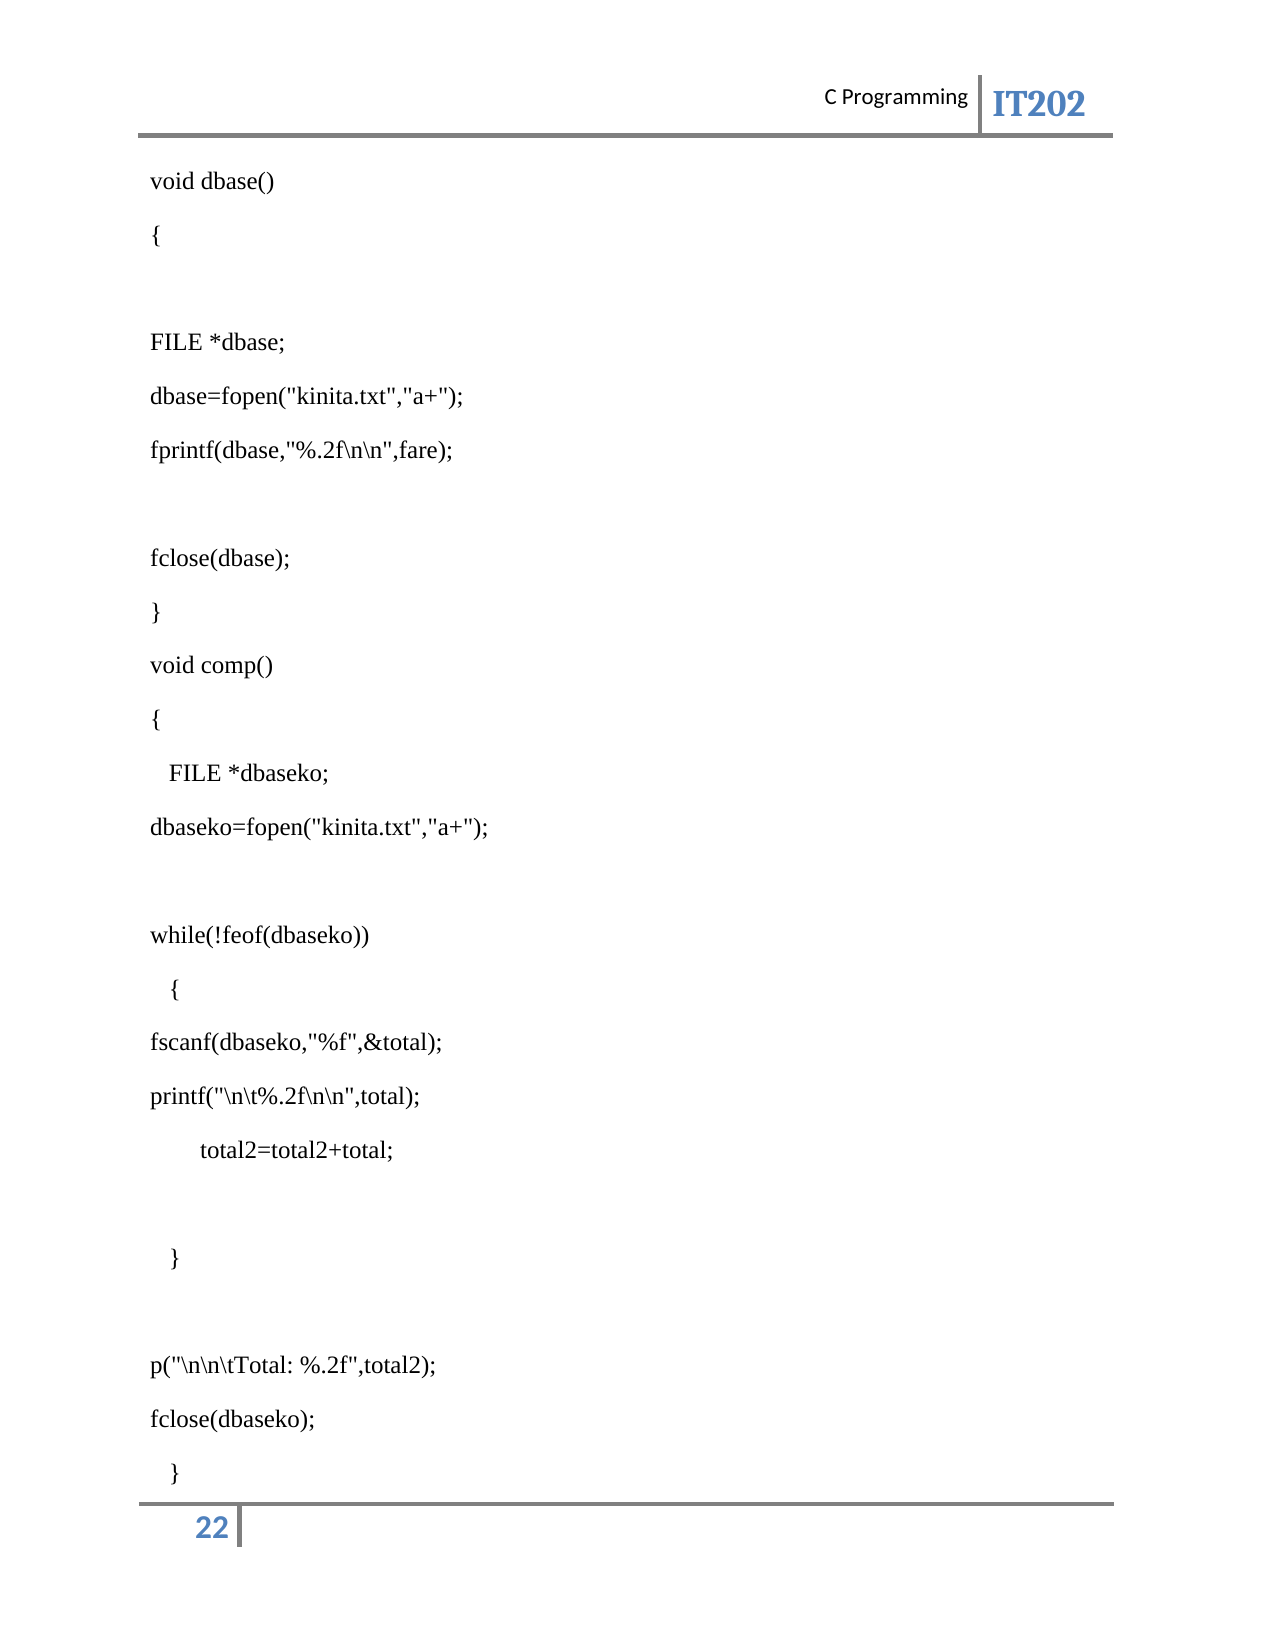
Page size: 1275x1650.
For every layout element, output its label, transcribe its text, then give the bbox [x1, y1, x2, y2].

text fscanf(dbaseko,"%f",&total); [150, 1027, 1125, 1056]
text void comp() [150, 651, 1125, 679]
text fclose(dbase); [150, 543, 1125, 572]
text FILE *dbaseko; [150, 758, 1125, 787]
text fclose(dbaseko); [150, 1404, 1125, 1433]
text { [150, 974, 1125, 1002]
text } [150, 1243, 1125, 1272]
text void dbase() [150, 166, 1125, 194]
text p("\n\n\tTotal: %.2f",total2); [150, 1351, 1125, 1379]
text total2=total2+total; [150, 1135, 1125, 1164]
text } [150, 1458, 1125, 1487]
text dbase=fopen("kinita.txt","a+"); [150, 381, 1125, 410]
text } [150, 597, 1125, 625]
text { [150, 220, 1125, 248]
text { [150, 704, 1125, 733]
text fprintf(dbase,"%.2f\n\n",fare); [150, 435, 1125, 464]
text while(!feof(dbaseko)) [150, 920, 1125, 948]
text printf("\n\t%.2f\n\n",total); [150, 1081, 1125, 1110]
text FILE *dbase; [150, 327, 1125, 356]
text dbaseko=fopen("kinita.txt","a+"); [150, 812, 1125, 841]
